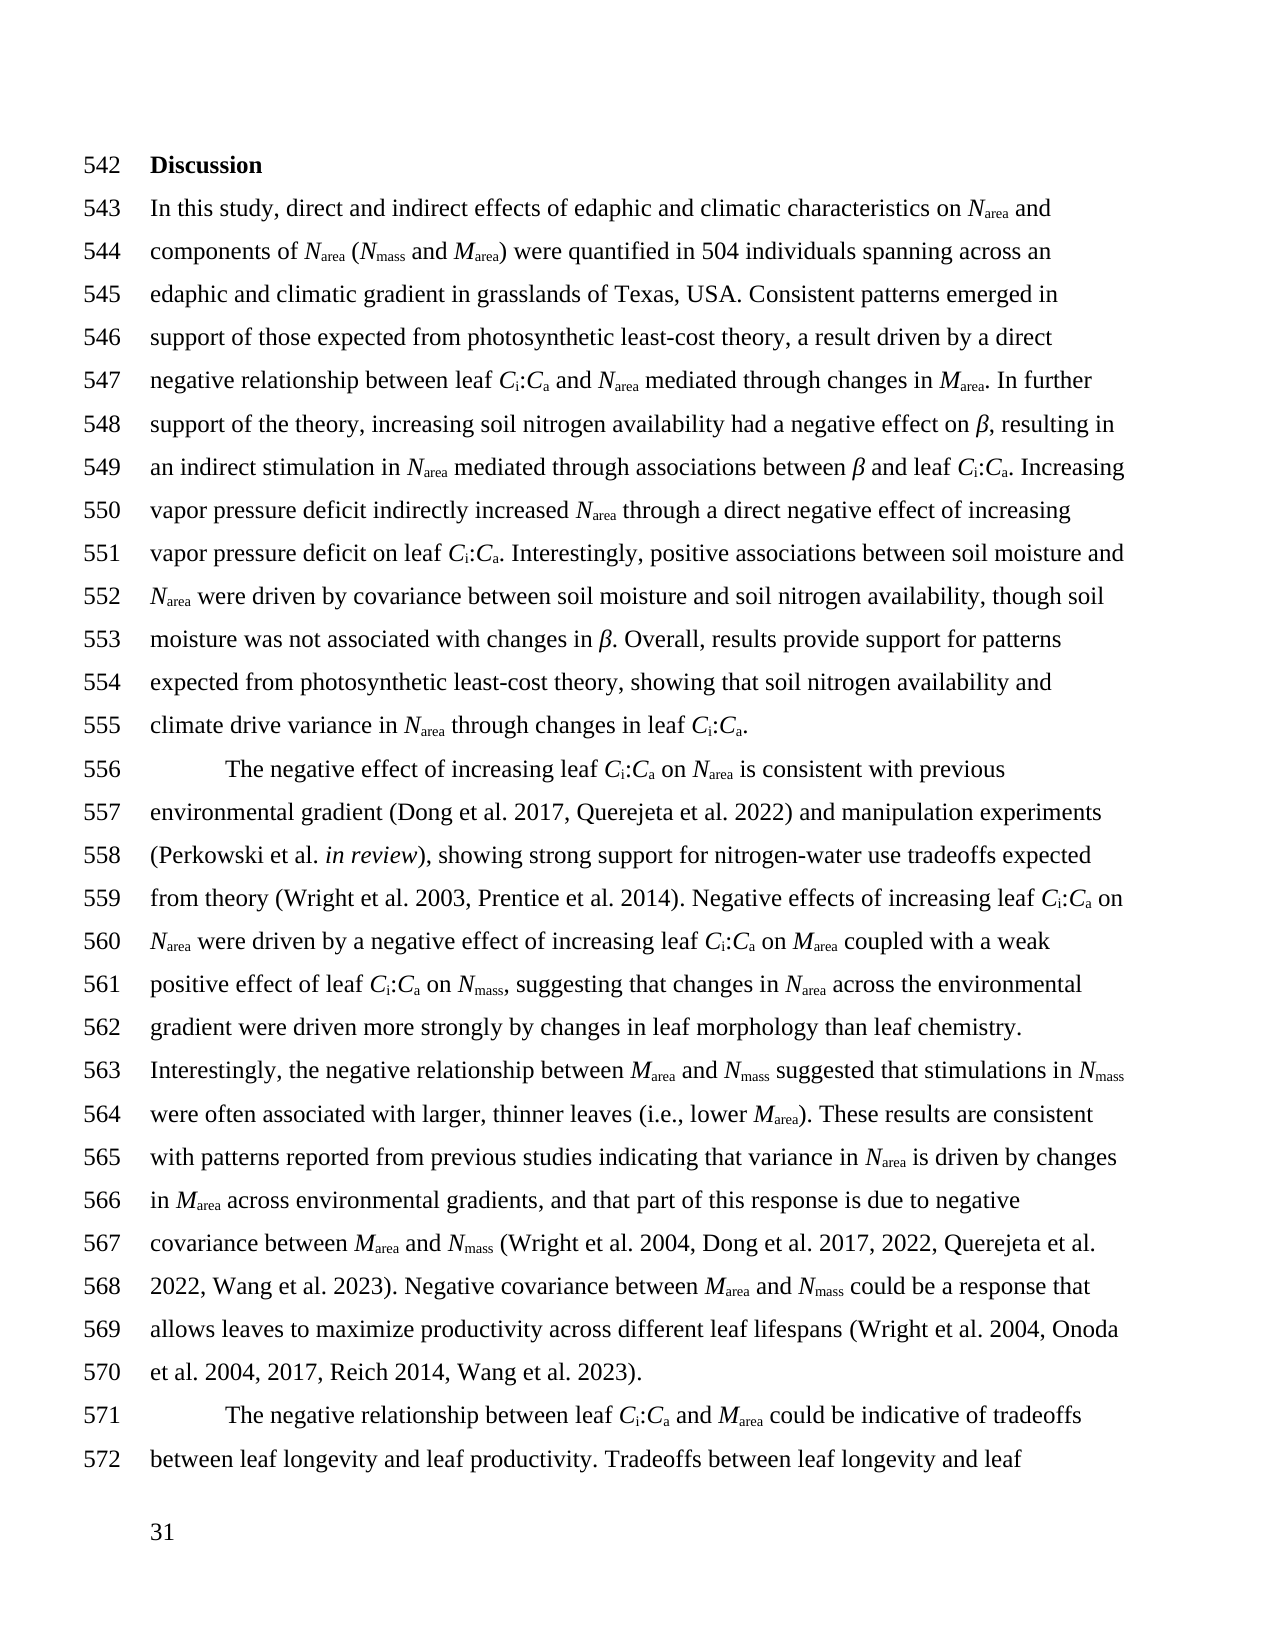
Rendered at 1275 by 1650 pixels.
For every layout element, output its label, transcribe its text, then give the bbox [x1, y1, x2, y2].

text In this study, direct and indirect effects of edaphic and climatic characteristics on Narea and components of Narea (Nmass and Marea) were quantified in 504 individuals spanning across an edaphic and climatic gradient in grasslands of Texas, USA. Consistent patterns emerged in support of those expected from photosynthetic least-cost theory, a result driven by a direct negative relationship between leaf Ci:Ca and Narea mediated through changes in Marea. In further support of the theory, increasing soil nitrogen availability had a negative effect on β, resulting in an indirect stimulation in Narea mediated through associations between β and leaf Ci:Ca. Increasing vapor pressure deficit indirectly increased Narea through a direct negative effect of increasing vapor pressure deficit on leaf Ci:Ca. Interestingly, positive associations between soil moisture and Narea were driven by covariance between soil moisture and soil nitrogen availability, though soil moisture was not associated with changes in β. Overall, results provide support for patterns expected from photosynthetic least-cost theory, showing that soil nitrogen availability and climate drive variance in Narea through changes in leaf Ci:Ca. [150, 193, 1125, 739]
text The negative effect of increasing leaf Ci:Ca on Narea is consistent with previous environmental gradient (Dong et al. 2017, Querejeta et al. 2022) and manipulation experiments (Perkowski et al. in review), showing strong support for nitrogen-water use tradeoffs expected from theory (Wright et al. 2003, Prentice et al. 2014). Negative effects of increasing leaf Ci:Ca on Narea were driven by a negative effect of increasing leaf Ci:Ca on Marea coupled with a weak positive effect of leaf Ci:Ca on Nmass, suggesting that changes in Narea across the environmental gradient were driven more strongly by changes in leaf morphology than leaf chemistry. Interestingly, the negative relationship between Marea and Nmass suggested that stimulations in Nmass were often associated with larger, thinner leaves (i.e., lower Marea). These results are consistent with patterns reported from previous studies indicating that variance in Narea is driven by changes in Marea across environmental gradients, and that part of this response is due to negative covariance between Marea and Nmass (Wright et al. 2004, Dong et al. 2017, 2022, Querejeta et al. 2022, Wang et al. 2023). Negative covariance between Marea and Nmass could be a response that allows leaves to maximize productivity across different leaf lifespans (Wright et al. 2004, Onoda et al. 2004, 2017, Reich 2014, Wang et al. 2023). [150, 754, 1125, 1386]
text Discussion [150, 150, 1125, 179]
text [150, 1401, 1125, 1472]
